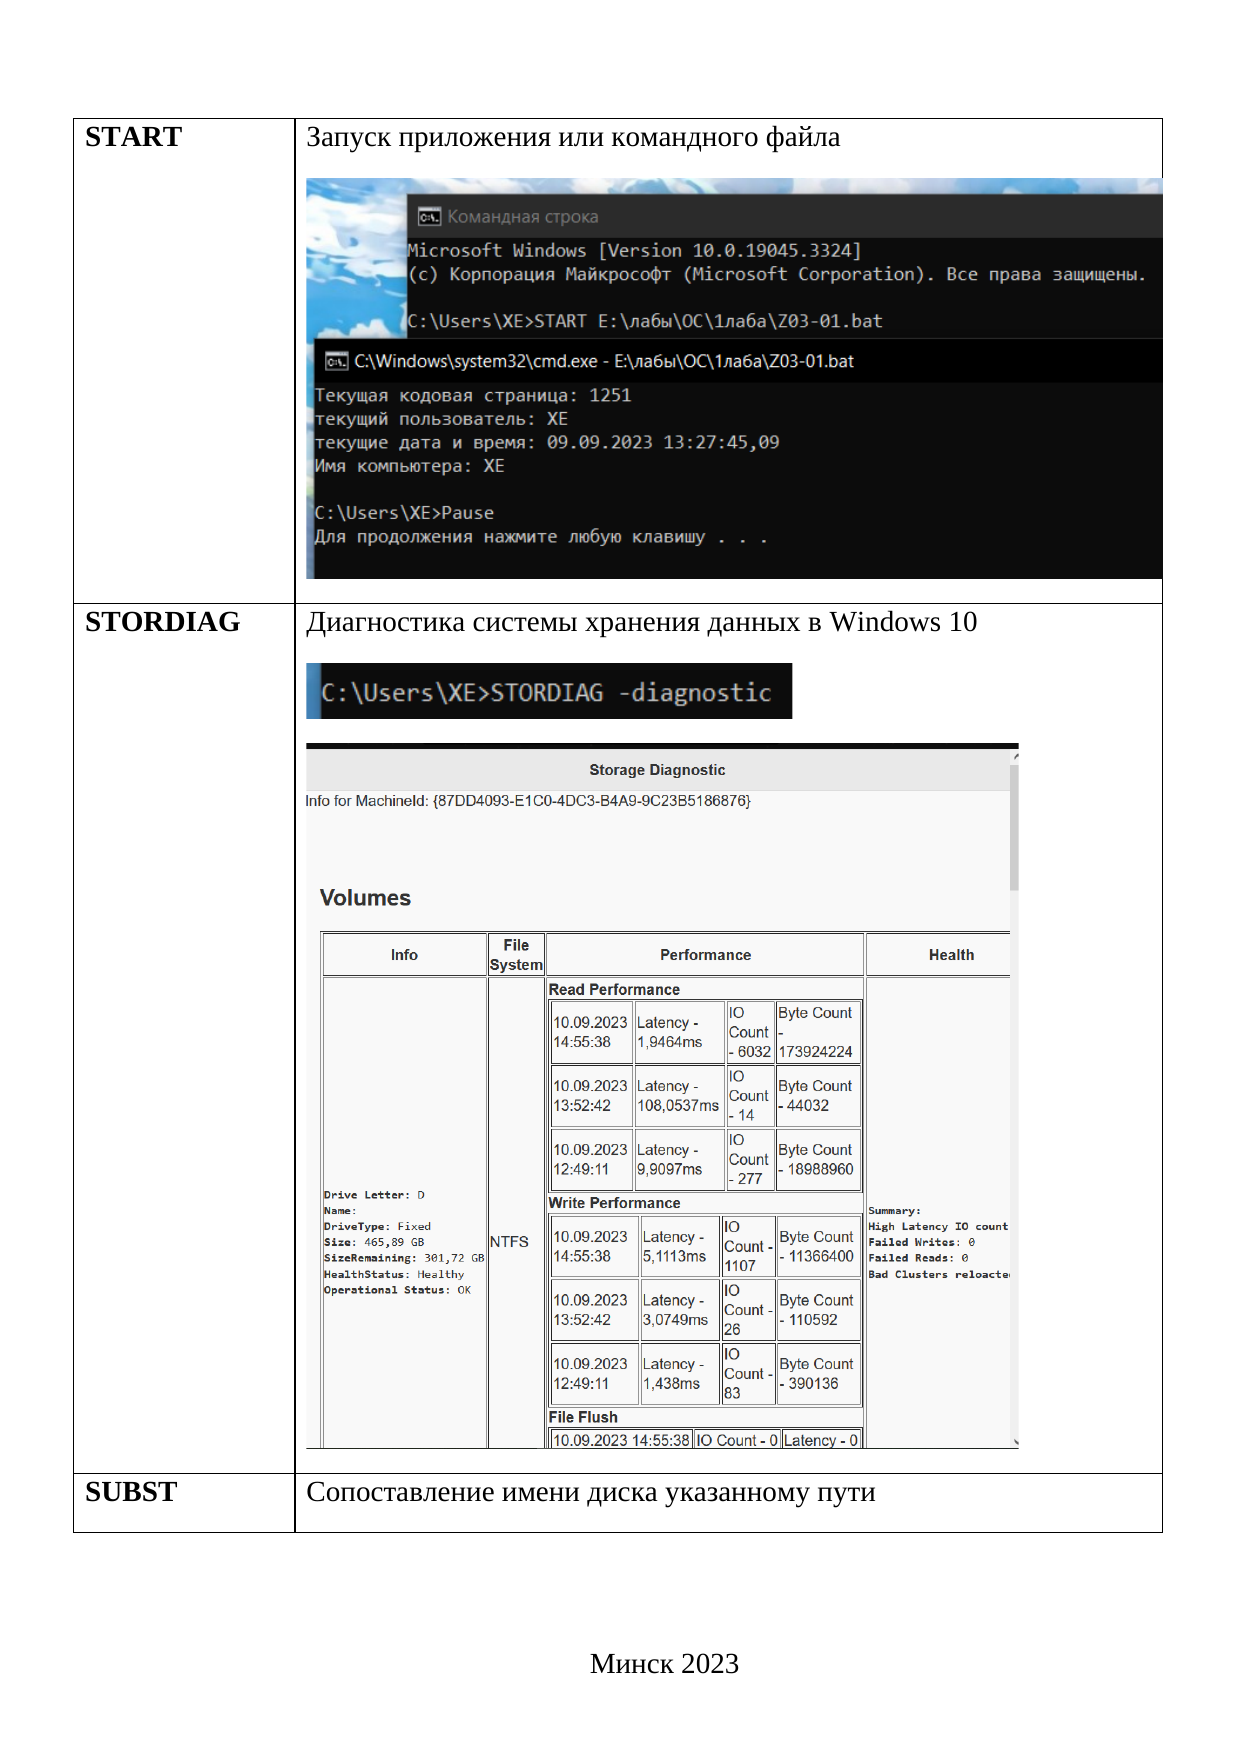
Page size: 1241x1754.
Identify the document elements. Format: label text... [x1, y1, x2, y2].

table_cell START [74, 119, 294, 603]
table_cell Запуск приложения или командного файла [296, 119, 1162, 603]
picture [306, 663, 793, 719]
table_cell STORDIAG [74, 604, 294, 1473]
table_cell Диагностика системы хранения данных в Windows 10 [296, 604, 1162, 1473]
picture [306, 743, 1019, 1449]
table_cell SUBST [74, 1474, 294, 1532]
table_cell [296, 1474, 1162, 1532]
picture [306, 178, 1163, 579]
